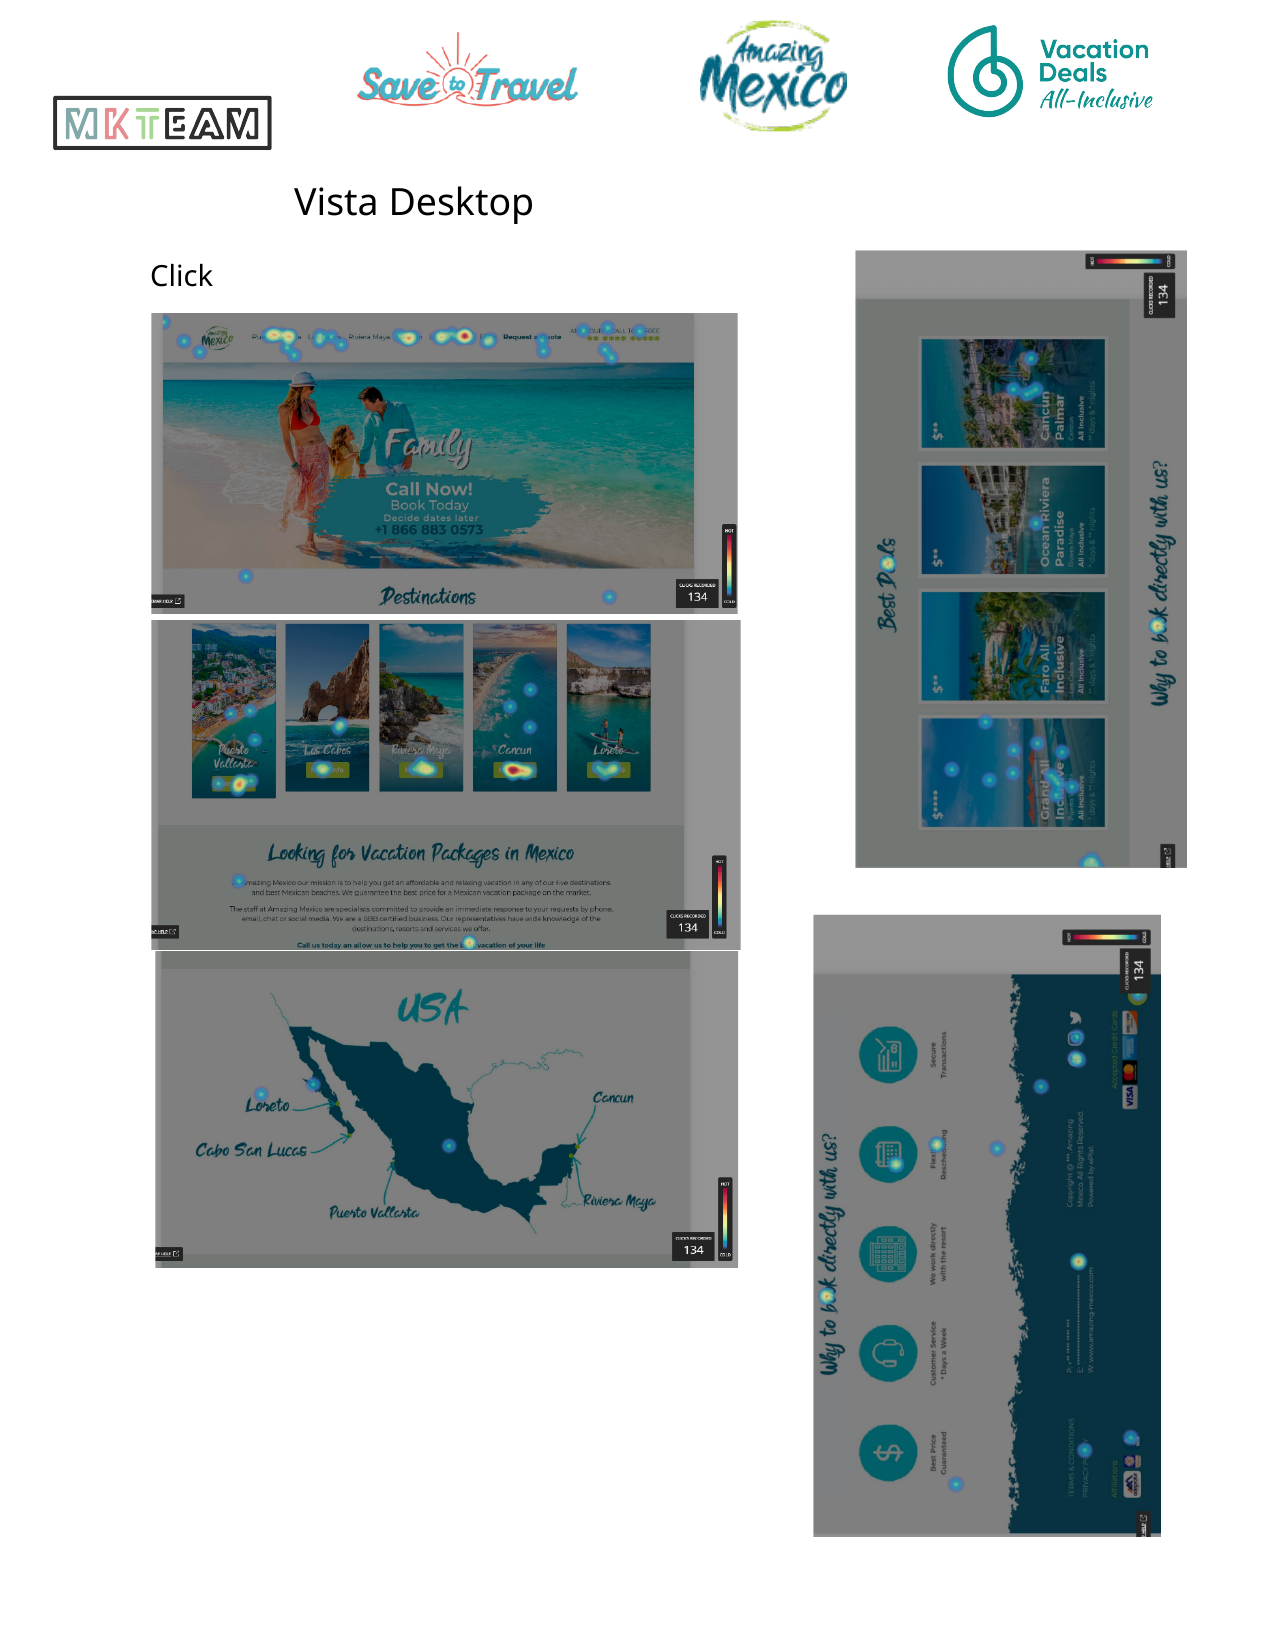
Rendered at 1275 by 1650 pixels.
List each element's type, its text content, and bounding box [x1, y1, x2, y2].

picture [153, 951, 738, 1267]
picture [150, 313, 737, 614]
subtitle Vista Desktop [150, 175, 1125, 226]
picture [814, 915, 1161, 1536]
picture [150, 620, 741, 949]
subtitle Click [150, 256, 855, 295]
picture [350, 28, 583, 113]
picture [939, 21, 1158, 119]
picture [46, 87, 275, 157]
picture [700, 20, 847, 132]
picture [856, 251, 1187, 868]
